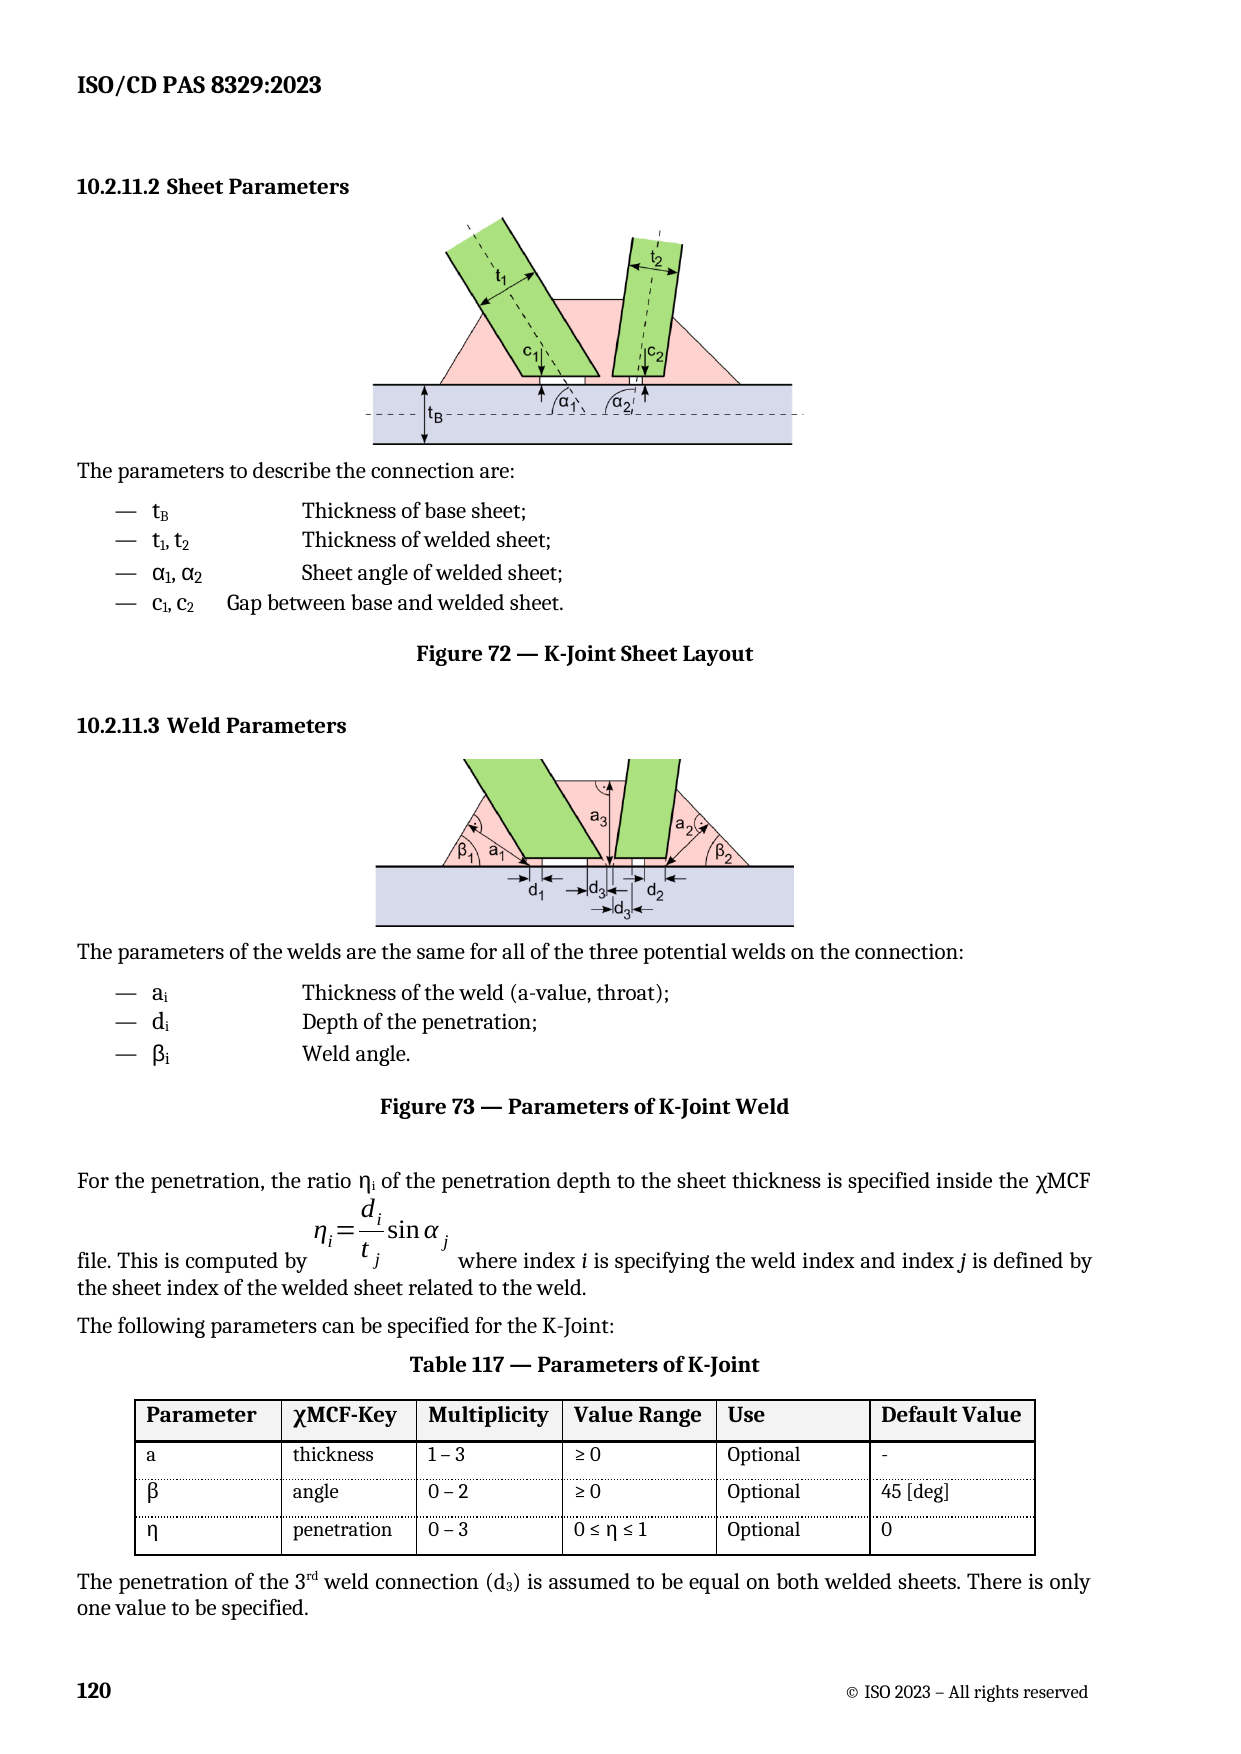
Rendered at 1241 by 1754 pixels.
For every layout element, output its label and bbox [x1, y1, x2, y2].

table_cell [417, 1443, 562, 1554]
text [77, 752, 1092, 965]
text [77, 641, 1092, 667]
picture [365, 217, 804, 445]
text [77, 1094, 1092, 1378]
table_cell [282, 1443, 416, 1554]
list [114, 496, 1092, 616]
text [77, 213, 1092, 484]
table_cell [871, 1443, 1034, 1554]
picture [375, 759, 794, 927]
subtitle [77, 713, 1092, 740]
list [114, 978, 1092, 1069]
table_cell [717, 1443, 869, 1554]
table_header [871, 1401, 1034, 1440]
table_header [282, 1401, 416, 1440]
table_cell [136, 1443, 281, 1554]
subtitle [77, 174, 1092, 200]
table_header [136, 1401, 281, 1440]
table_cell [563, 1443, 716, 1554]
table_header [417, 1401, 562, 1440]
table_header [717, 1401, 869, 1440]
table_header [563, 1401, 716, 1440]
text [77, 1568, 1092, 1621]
